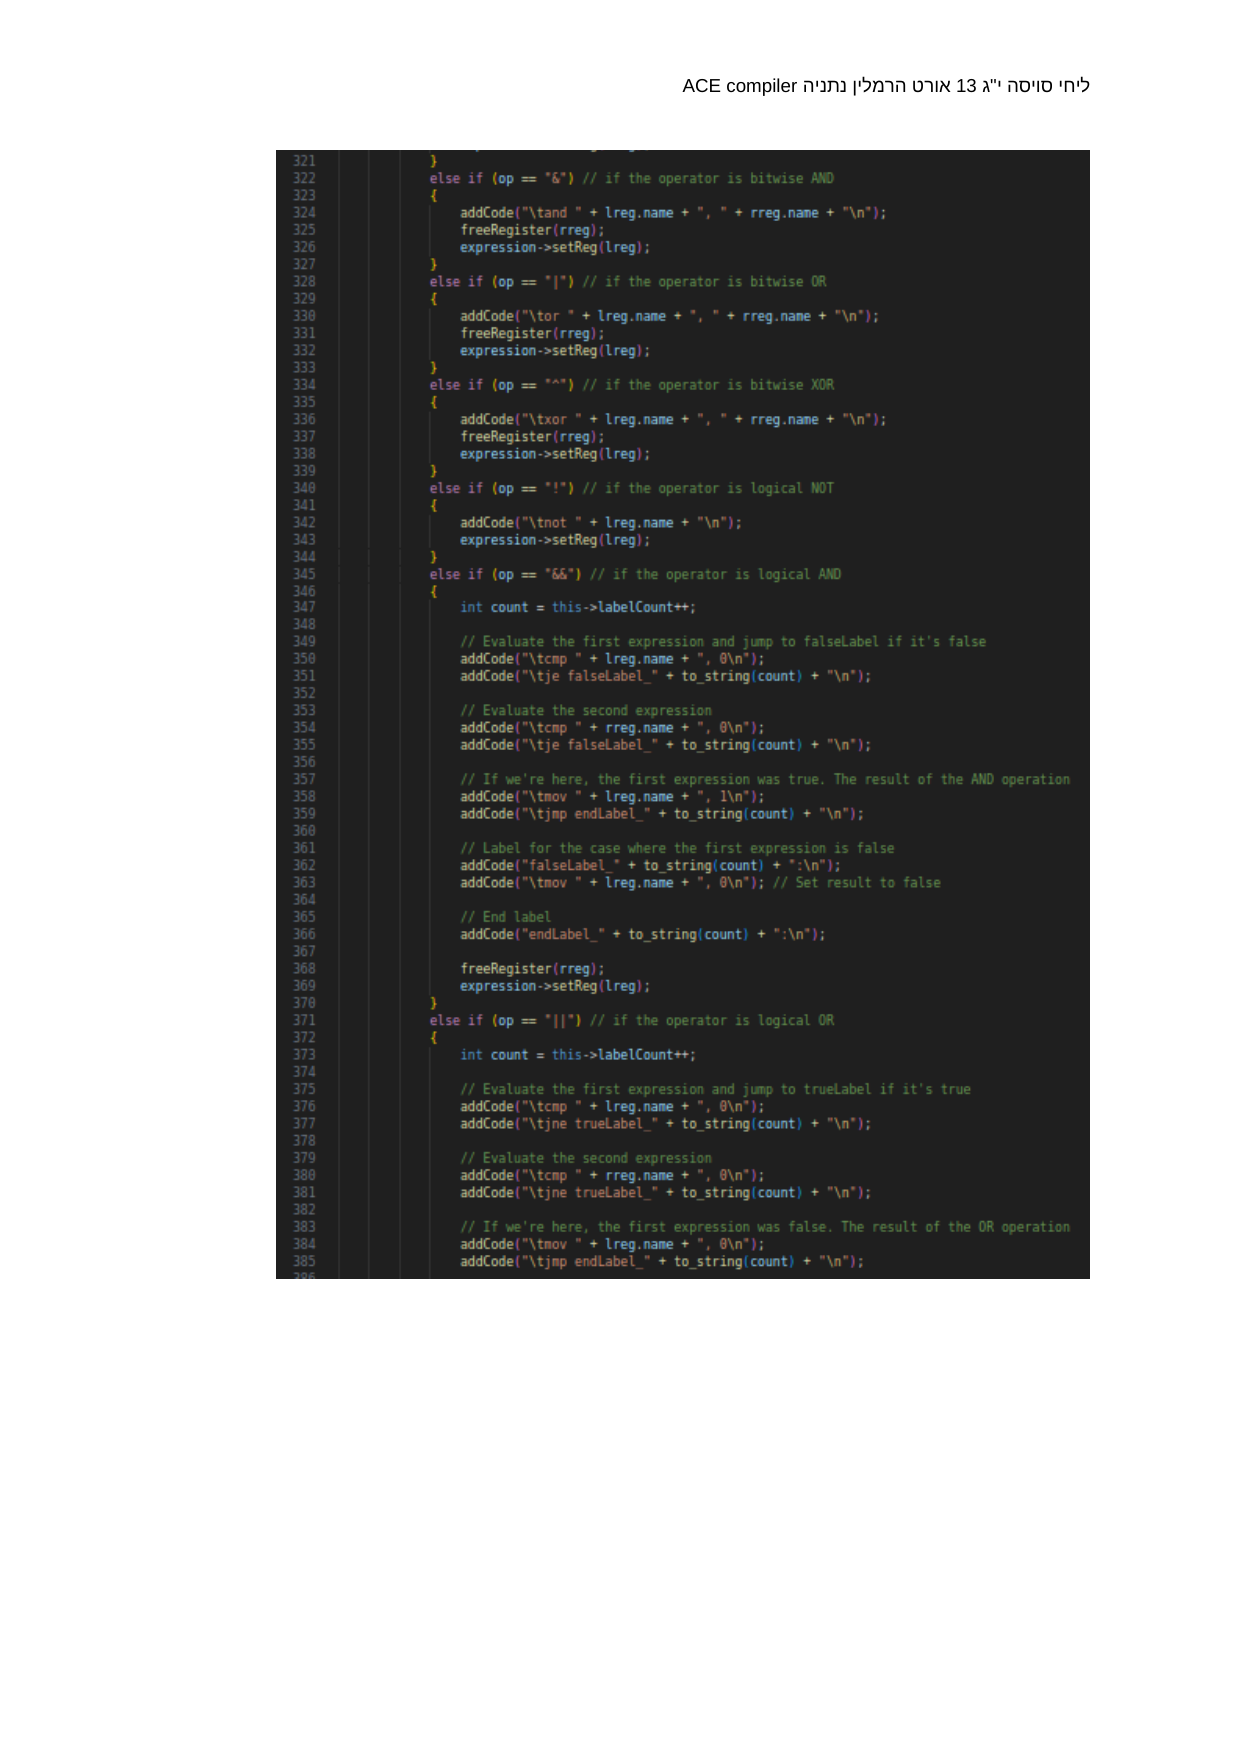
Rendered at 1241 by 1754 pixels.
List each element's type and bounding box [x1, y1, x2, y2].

picture [276, 150, 1090, 1279]
